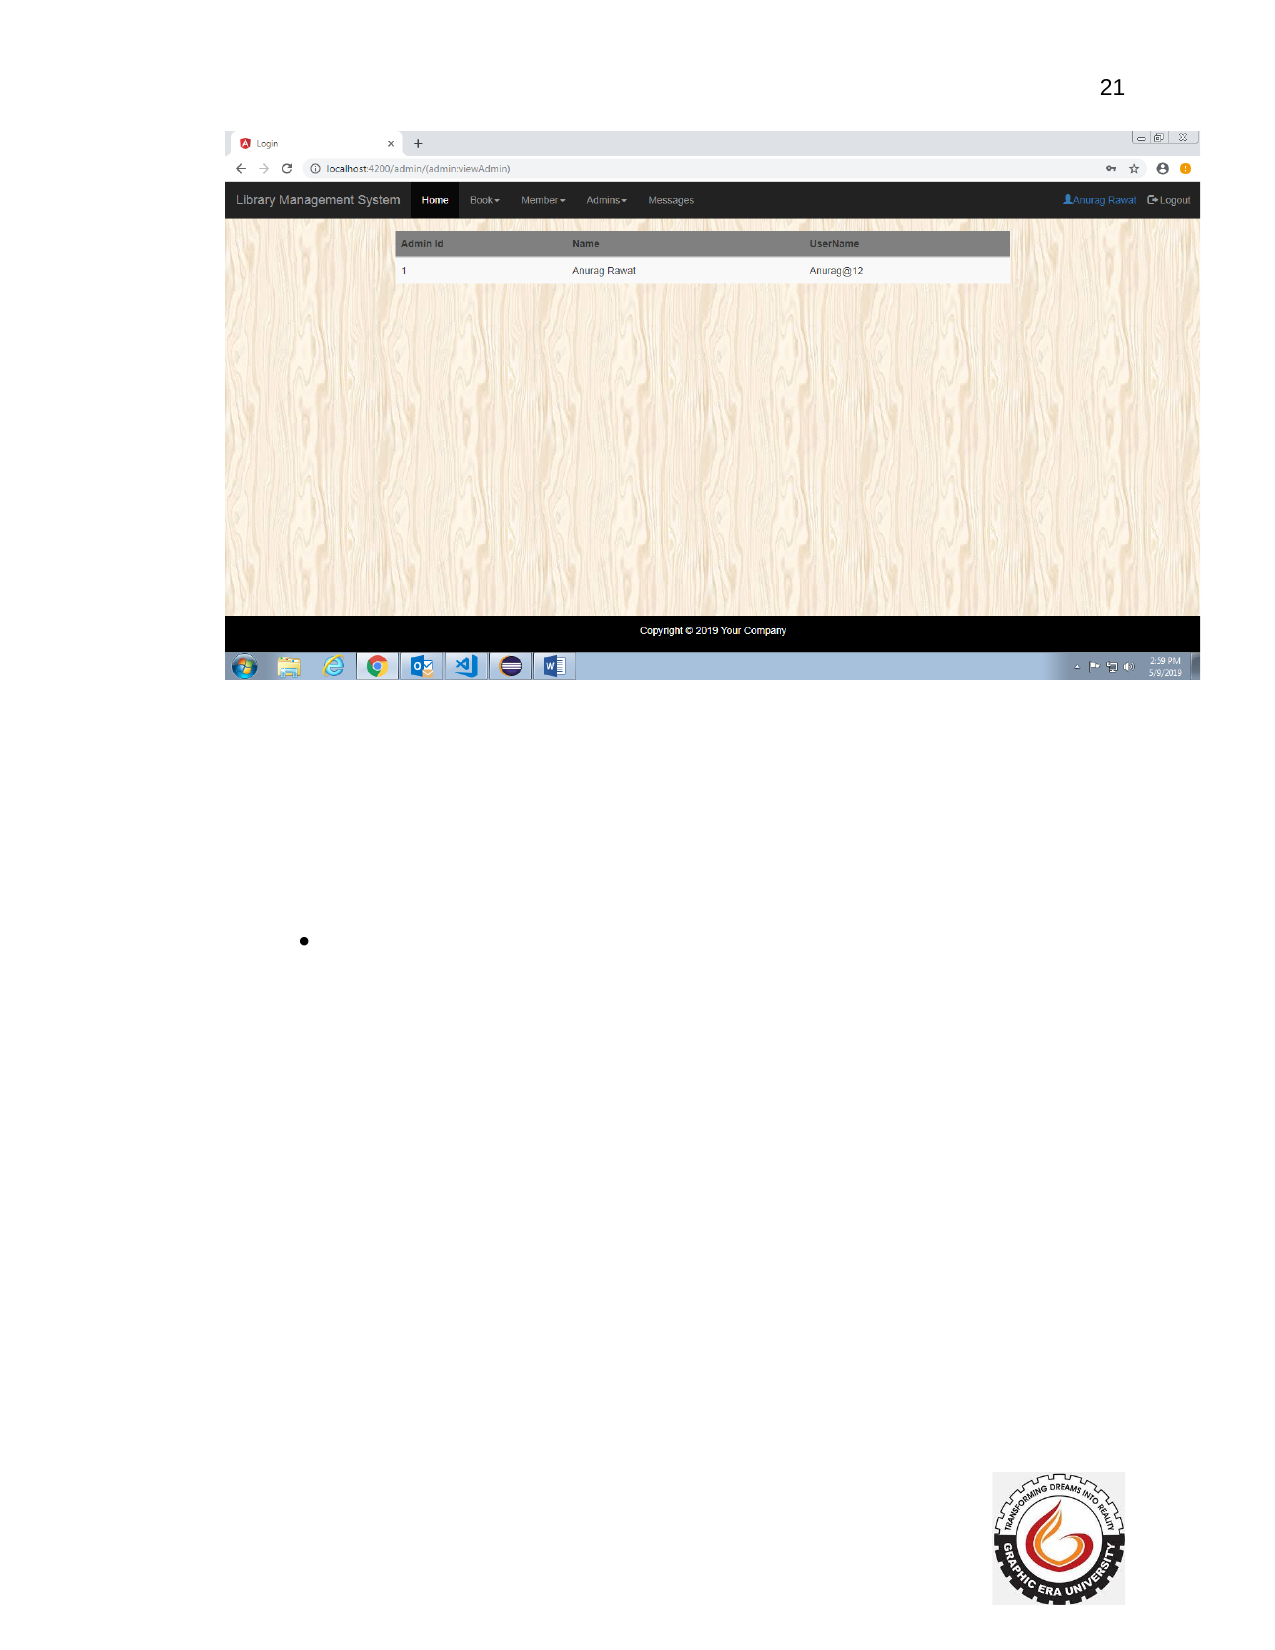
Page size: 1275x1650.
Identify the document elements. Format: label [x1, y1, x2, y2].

picture [225, 131, 1200, 680]
